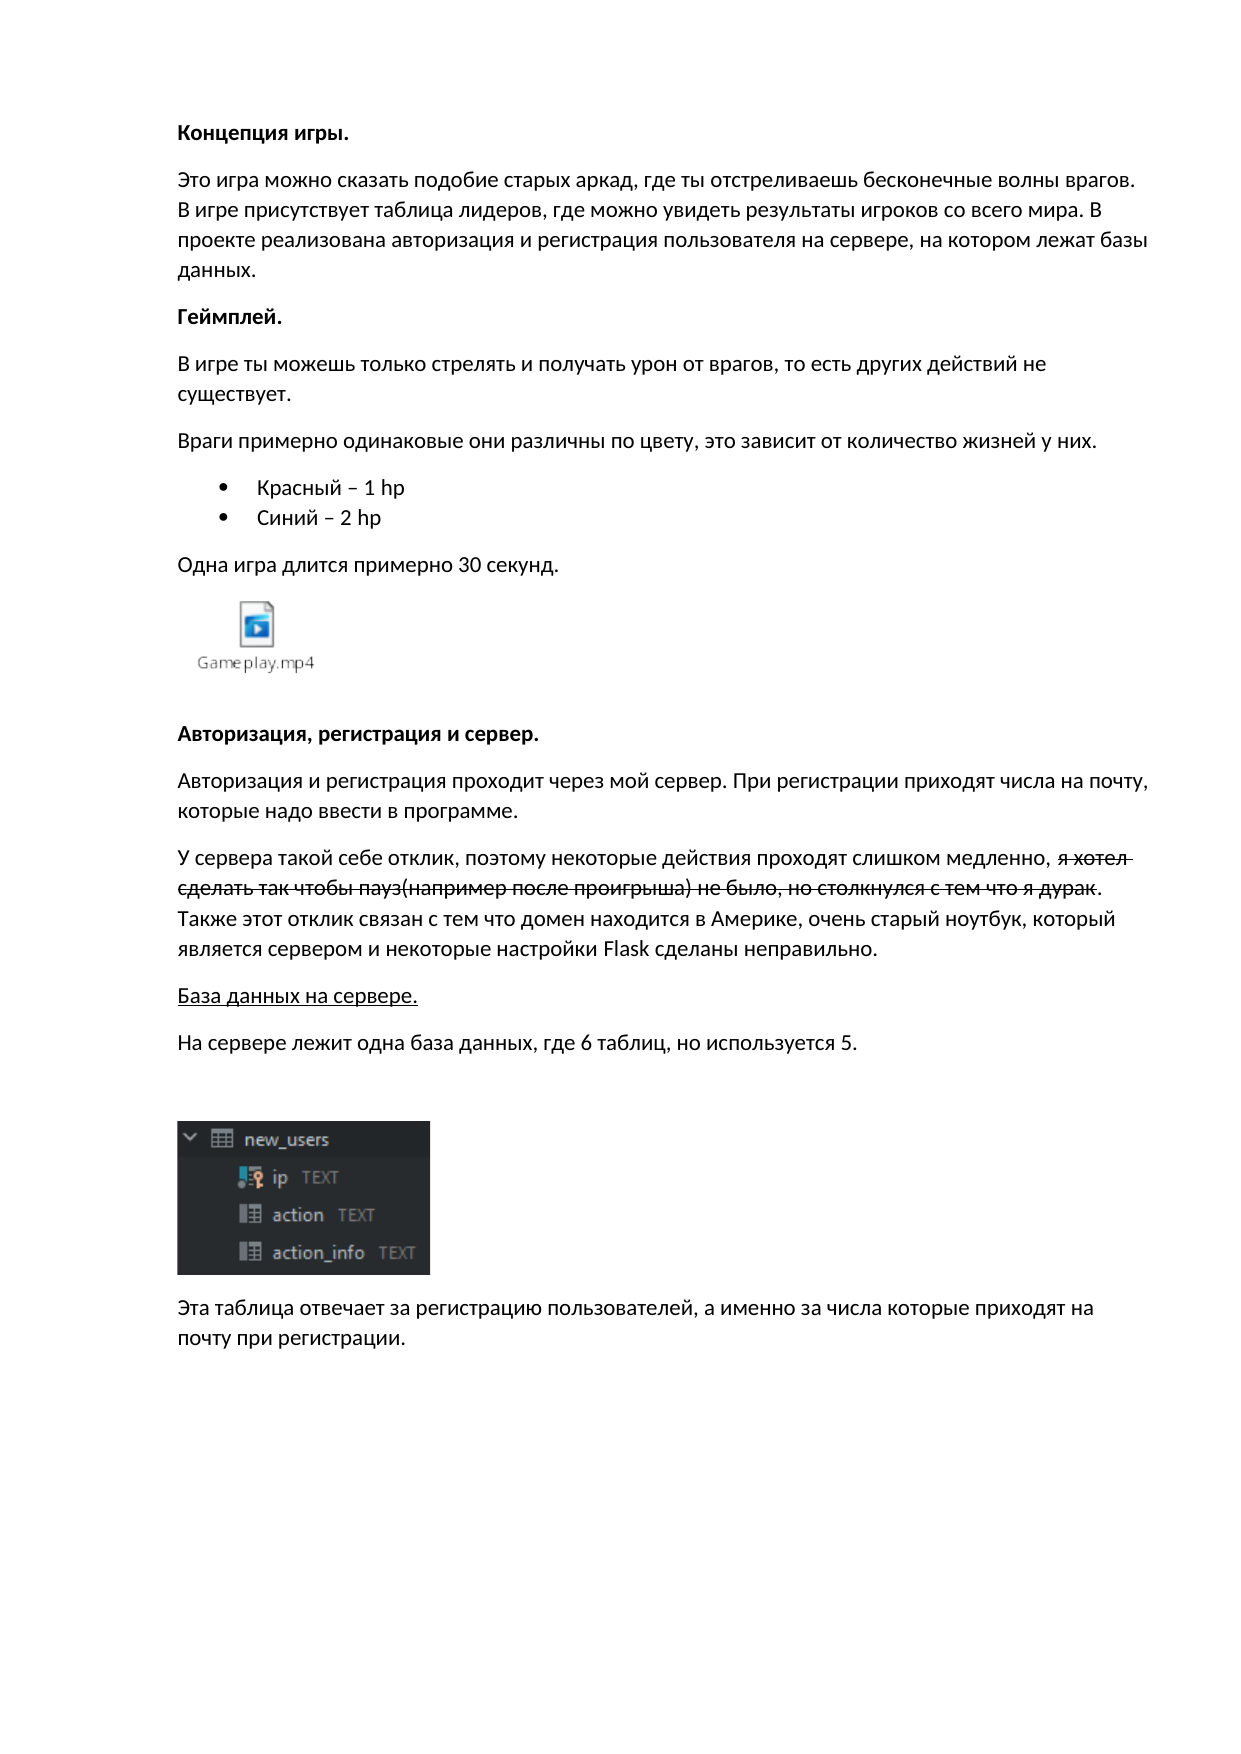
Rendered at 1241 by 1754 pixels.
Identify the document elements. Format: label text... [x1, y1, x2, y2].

list Красный – 1 hp [219, 473, 1152, 501]
text Концепция игры. [177, 118, 1152, 146]
text Авторизация и регистрация проходит через мой сервер. При регистрации приходят числа на почту, которые надо ввести в программе. [177, 766, 1152, 824]
picture [177, 1121, 431, 1275]
list Синий – 2 hp [219, 503, 1152, 532]
text Одна игра длится примерно 30 секунд. [177, 550, 1152, 578]
text У сервера такой себе отклик, поэтому некоторые действия проходят слишком медленно, я хотел сделать так чтобы пауз(например после проигрыша) не было, но столкнулся с тем что я дурак. Также этот отклик связан с тем что домен находится в Америке, очень старый ноутбук, который является сервером и некоторые настройки Flask сделаны неправильно. [177, 843, 1152, 962]
text Геймплей. [177, 302, 1152, 331]
text База данных на сервере. [177, 981, 1152, 1009]
text В игре ты можешь только стрелять и получать урон от врагов, то есть других действий не существует. [177, 349, 1152, 408]
text Эта таблица отвечает за регистрацию пользователей, а именно за числа которые приходят на почту при регистрации. [177, 1293, 1152, 1352]
text Это игра можно сказать подобие старых аркад, где ты отстреливаешь бесконечные волны врагов. В игре присутствует таблица лидеров, где можно увидеть результаты игроков со всего мира. В проекте реализована авторизация и регистрация пользователя на сервере, на котором лежат базы данных. [177, 165, 1152, 284]
text Авторизация, регистрация и сервер. [177, 719, 1152, 747]
text На сервере лежит одна база данных, где 6 таблиц, но используется 5. [177, 1028, 1152, 1056]
text Враги примерно одинаковые они различны по цвету, это зависит от количество жизней у них. [177, 426, 1152, 454]
